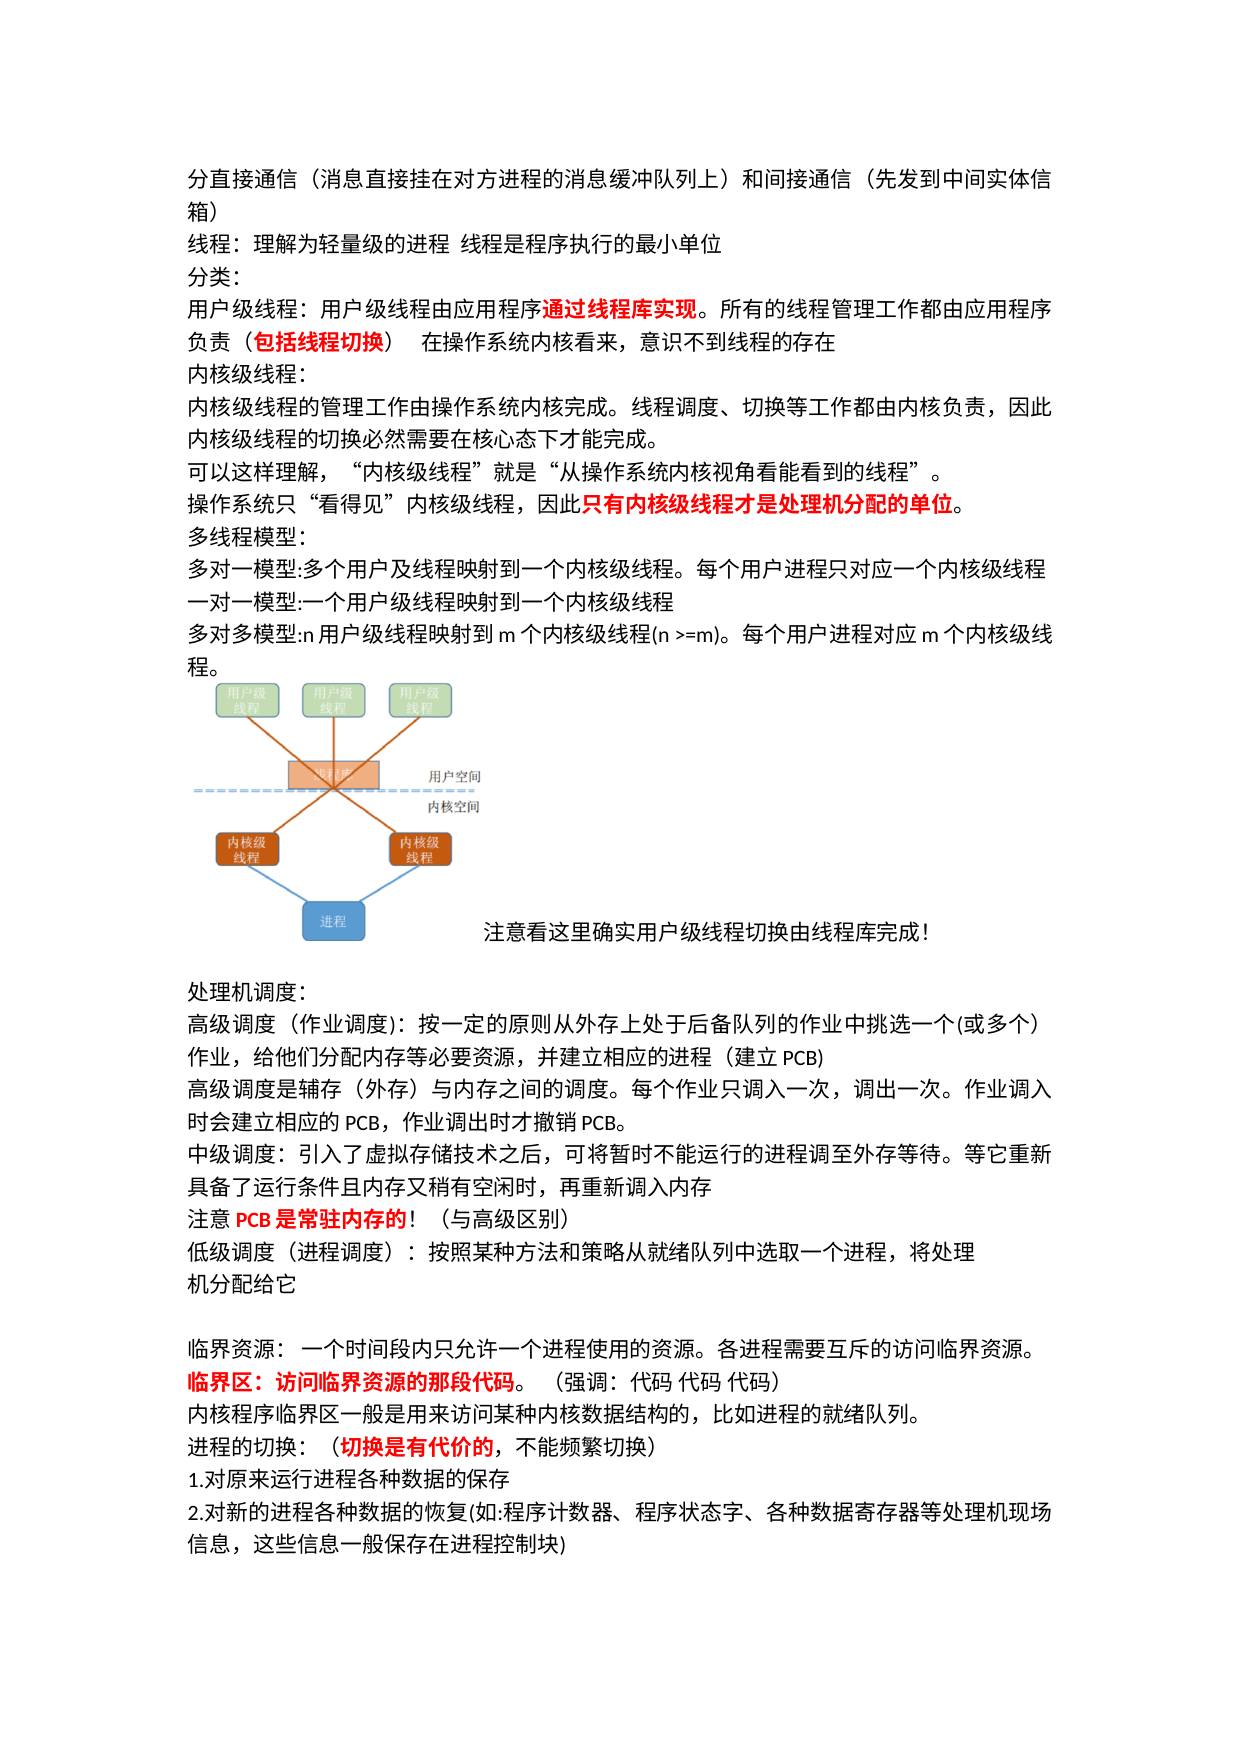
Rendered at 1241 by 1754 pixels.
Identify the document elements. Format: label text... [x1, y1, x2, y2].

text 内核级线程： [187, 357, 1053, 389]
text 一对一模型:一个用户级线程映射到一个内核级线程 [187, 584, 1053, 617]
text 高级调度是辅存（外存）与内存之间的调度。每个作业只调入一次，调出一次。作业调入时会建立相应的PCB，作业调出时才撤销PCB。 [187, 1072, 1053, 1137]
text 中级调度：引入了虚拟存储技术之后，可将暂时不能运行的进程调至外存等待。等它重新具备了运行条件且内存又稍有空闲时，再重新调入内存 [187, 1137, 1053, 1202]
text 可以这样理解，“内核级线程”就是“从操作系统内核视角看能看到的线程”。 [187, 454, 1053, 487]
text 线程：理解为轻量级的进程 线程是程序执行的最小单位 [187, 227, 1053, 259]
text 1.对原来运行进程各种数据的保存 [187, 1462, 1053, 1494]
text 用户级线程：用户级线程由应用程序通过线程库实现。所有的线程管理工作都由应用程序负责（包括线程切换） 在操作系统内核看来，意识不到线程的存在 [187, 292, 1053, 357]
text 低级调度（进程调度）：按照某种方法和策略从就绪队列中选取一个进程，将处理 [187, 1234, 1053, 1267]
text 注意PCB是常驻内存的！（与高级区别） [187, 1202, 1053, 1234]
text 多线程模型： [187, 519, 1053, 552]
text 机分配给它 [187, 1267, 1053, 1299]
text 操作系统只“看得见”内核级线程，因此只有内核级线程才是处理机分配的单位。 [187, 487, 1053, 519]
text 内核级线程的管理工作由操作系统内核完成。线程调度、切换等工作都由内核负责，因此内核级线程的切换必然需要在核心态下才能完成。 [187, 389, 1053, 454]
text 分直接通信（消息直接挂在对方进程的消息缓冲队列上）和间接通信（先发到中间实体信箱） [187, 162, 1053, 227]
text 高级调度（作业调度)：按一定的原则从外存上处于后备队列的作业中挑选一个(或多个）作业，给他们分配内存等必要资源，并建立相应的进程（建立PCB) [187, 1007, 1053, 1072]
text 内核程序临界区一般是用来访问某种内核数据结构的，比如进程的就绪队列。 [187, 1397, 1053, 1429]
text 多对一模型:多个用户及线程映射到一个内核级线程。每个用户进程只对应一个内核级线程 [187, 552, 1053, 584]
text 分类： [187, 259, 1053, 292]
text 进程的切换：（切换是有代价的，不能频繁切换） [187, 1429, 1053, 1462]
picture [187, 682, 483, 941]
text 多对多模型:n用户级线程映射到m个内核级线程(n >=m)。每个用户进程对应m个内核级线程。 [187, 617, 1053, 682]
text 临界资源： 一个时间段内只允许一个进程使用的资源。各进程需要互斥的访问临界资源。 [187, 1332, 1053, 1364]
text 临界区：访问临界资源的那段代码。 （强调：代码 代码 代码） [187, 1364, 1053, 1397]
text 处理机调度： [187, 974, 1053, 1007]
text 2.对新的进程各种数据的恢复(如:程序计数器、程序状态字、各种数据寄存器等处理机现场信息，这些信息一般保存在进程控制块) [187, 1494, 1053, 1559]
